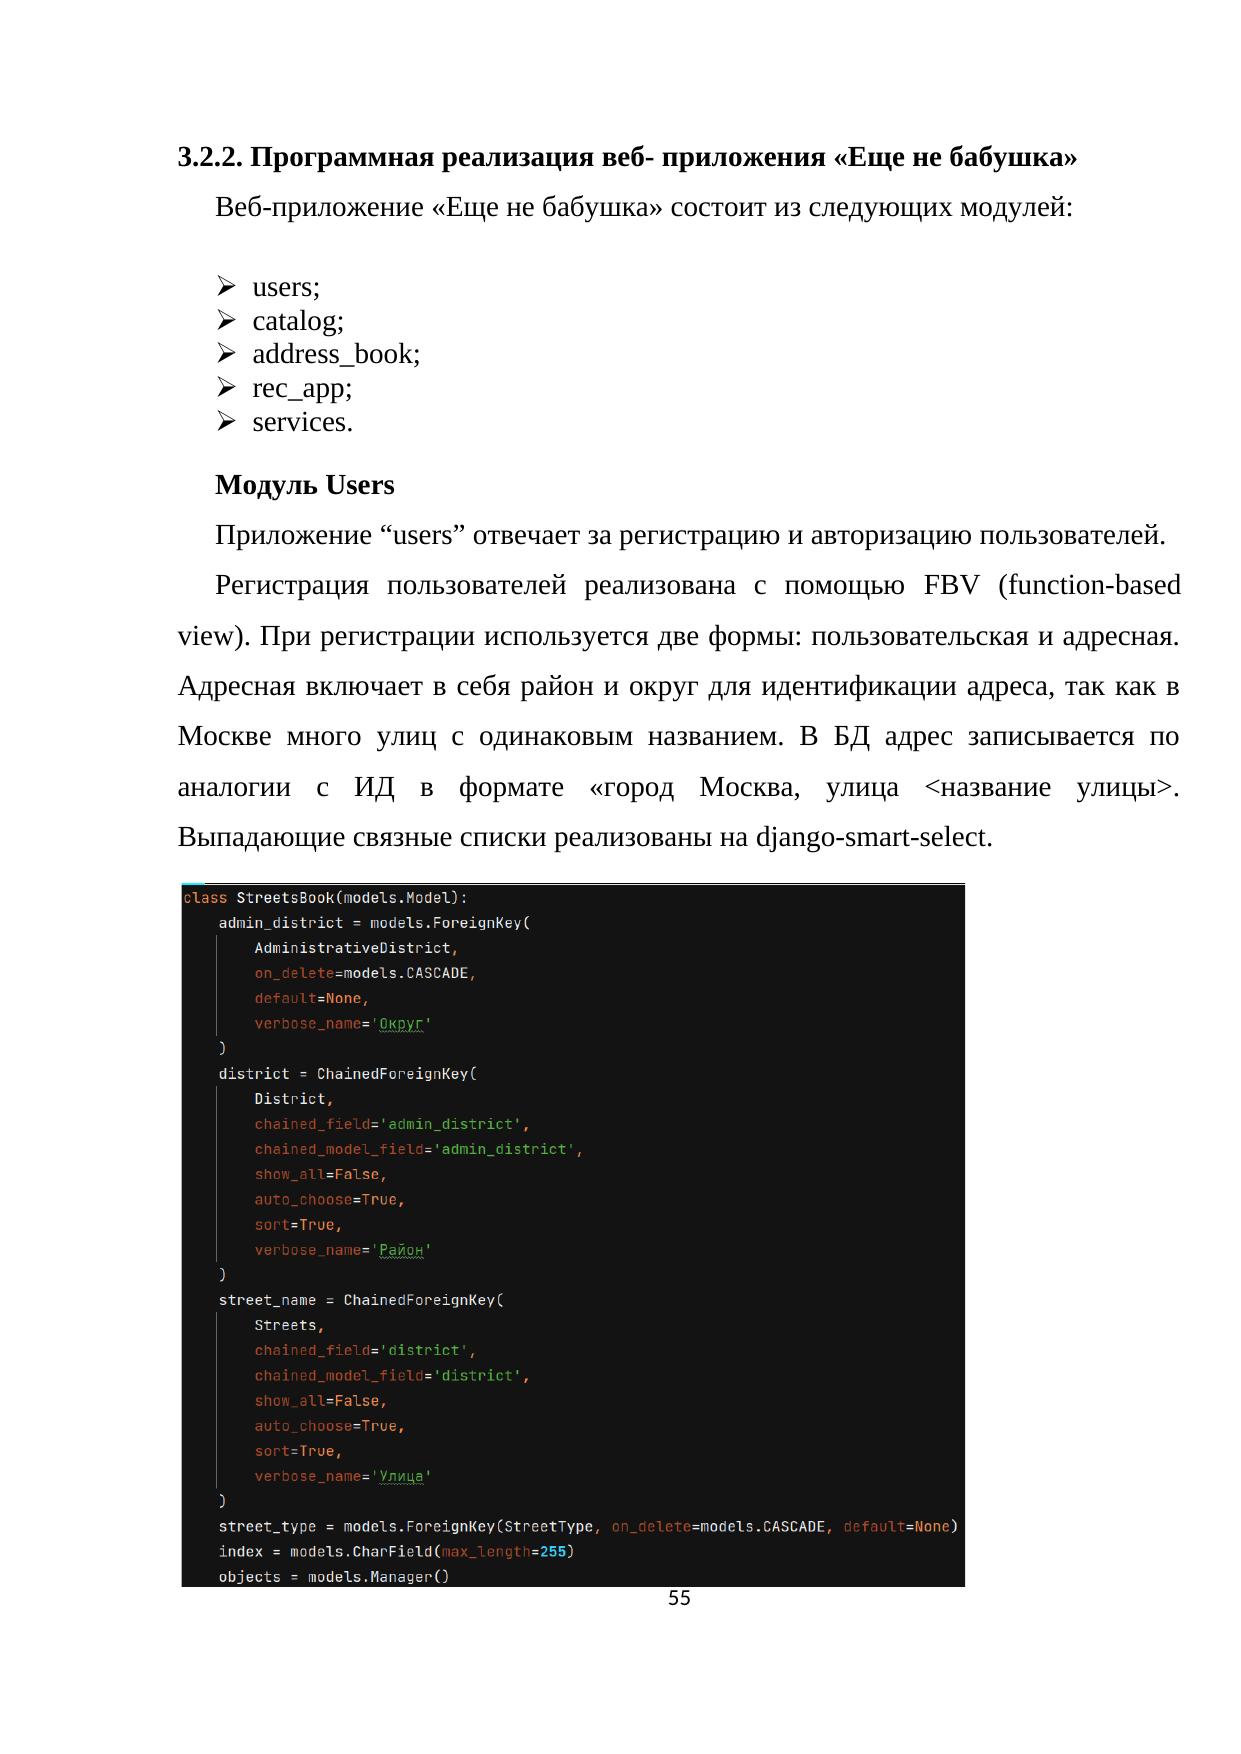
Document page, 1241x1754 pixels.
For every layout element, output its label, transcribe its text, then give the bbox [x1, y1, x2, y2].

picture [181, 883, 965, 1587]
text Модуль Users [177, 467, 1181, 500]
list catalog; [215, 303, 1181, 336]
list users; [215, 269, 1181, 303]
text 3.2.2. Программная реализация веб- приложения «Еще не бабушка» [177, 139, 1181, 172]
text Приложение “users” отвечает за регистрацию и авторизацию пользователей. [177, 517, 1181, 551]
text Регистрация пользователей реализована с помощью FBV (function-based view). При регистрации используется две формы: пользовательская и адресная. Адресная включает в себя район и округ для идентификации адреса, так как в Москве много улиц с одинаковым названием. В БД адрес записывается по аналогии с ИД в формате «город Москва, улица <название улицы>. Выпадающие связные списки реализованы на django-smart-select. [177, 567, 1181, 852]
text Веб-приложение «Еще не бабушка» состоит из следующих модулей: [177, 189, 1181, 223]
list rec_app; [215, 370, 1181, 404]
list services. [215, 404, 1181, 437]
list address_book; [215, 336, 1181, 370]
